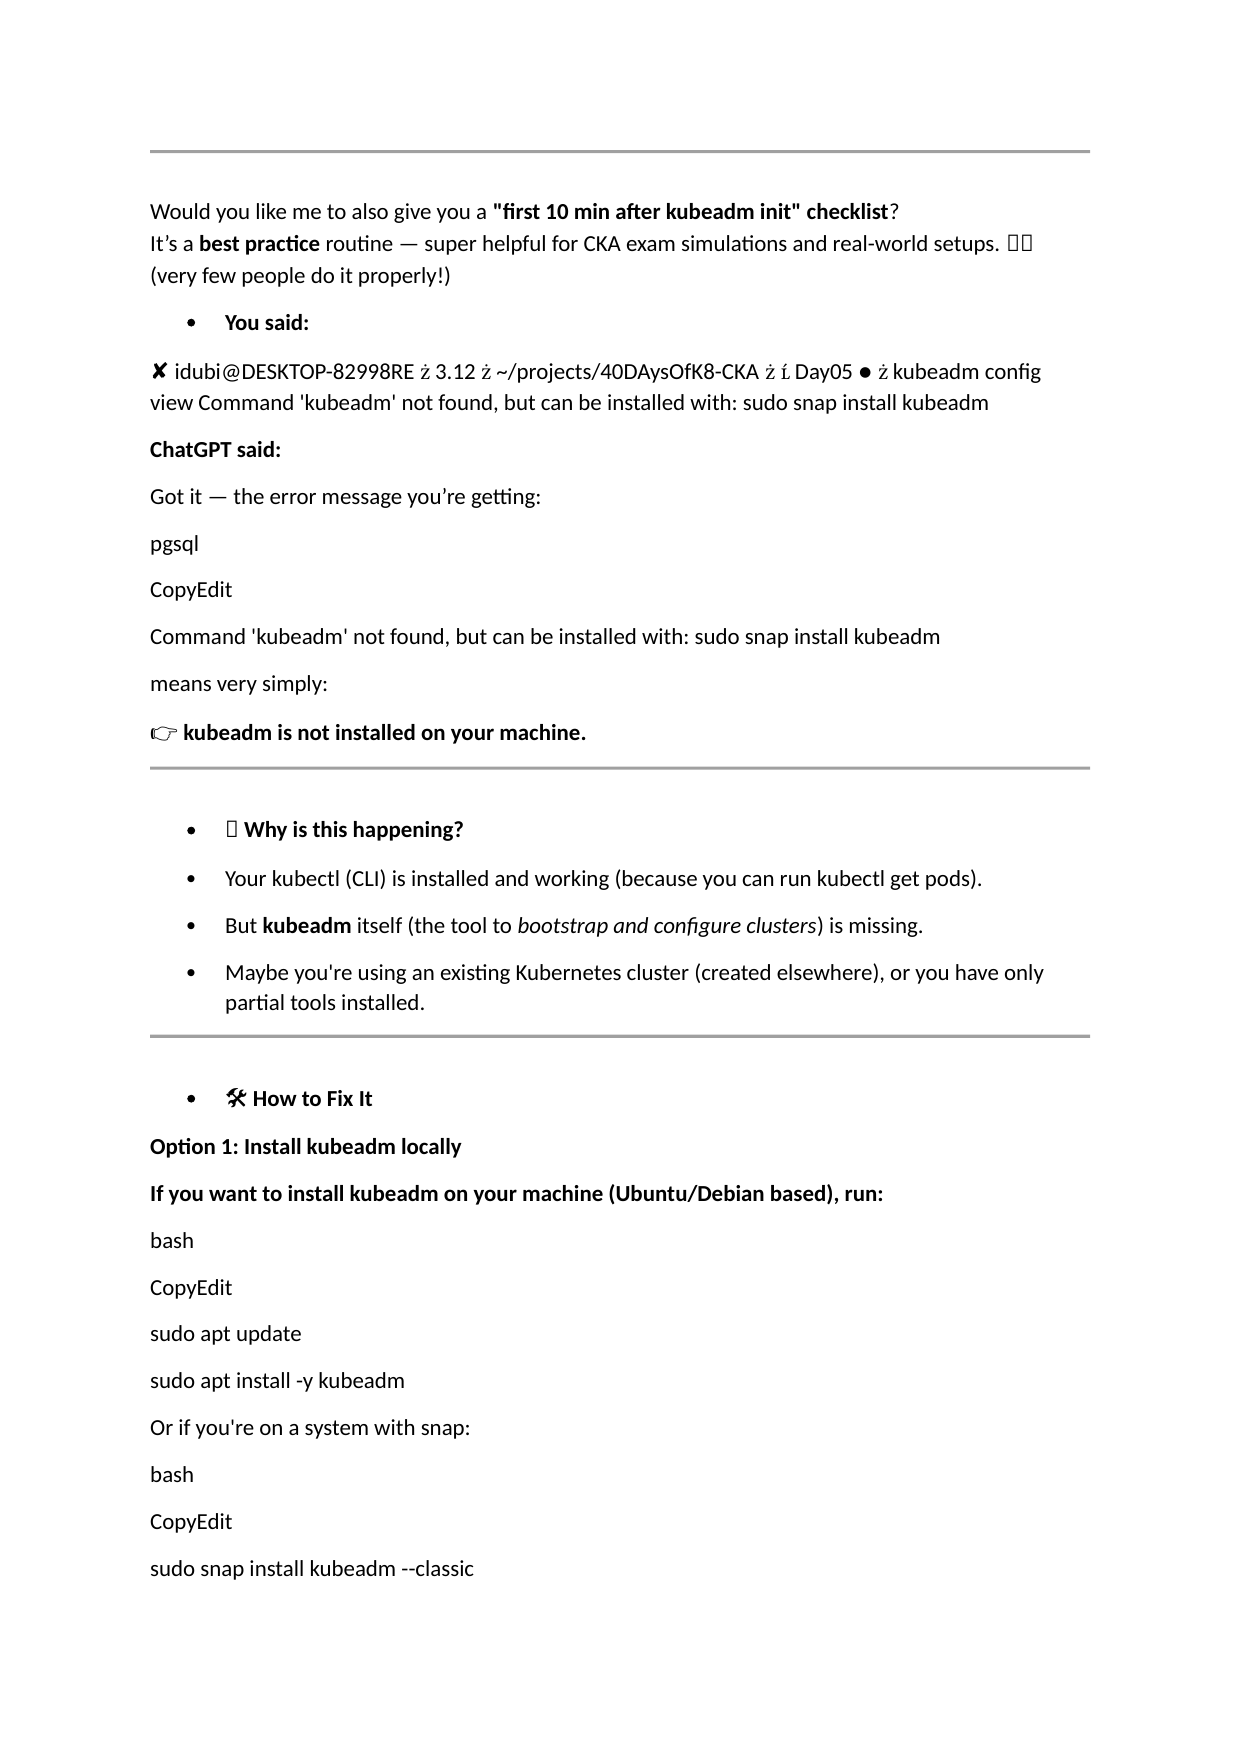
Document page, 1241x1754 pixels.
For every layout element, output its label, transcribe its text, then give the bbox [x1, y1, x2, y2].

list Your kubectl (CLI) is installed and working (because you can run kubectl get pods). [187, 864, 1090, 892]
text 👉 kubeadm is not installed on your machine. [150, 716, 1090, 747]
text ✘ idubi@DESKTOP-82998RE  3.12  ~/projects/40DAysOfK8-CKA   Day05 ●  kubeadm config view Command 'kubeadm' not found, but can be installed with: sudo snap install kubeadm [150, 354, 1090, 416]
list But kubeadm itself (the tool to bootstrap and configure clusters) is missing. [187, 911, 1090, 939]
text Option 1: Install kubeadm locally [150, 1132, 1090, 1160]
text sudo apt install -y kubeadm [150, 1366, 1090, 1394]
list 🛠️ How to Fix It [187, 1082, 1090, 1113]
text CopyEdit [150, 576, 1090, 603]
text pgsql [150, 529, 1090, 557]
text bash [150, 1226, 1090, 1254]
text sudo snap install kubeadm --classic [150, 1554, 1090, 1582]
text means very simply: [150, 669, 1090, 697]
text Or if you're on a system with snap: [150, 1413, 1090, 1441]
text bash [150, 1460, 1090, 1488]
list Maybe you're using an existing Kubernetes cluster (created elsewhere), or you have only partial tools installed. [187, 958, 1090, 1016]
text Command 'kubeadm' not found, but can be installed with: sudo snap install kubeadm [150, 622, 1090, 650]
text sudo apt update [150, 1319, 1090, 1347]
list You said: [187, 308, 1090, 336]
text CopyEdit [150, 1507, 1090, 1535]
text ChatGPT said: [150, 435, 1090, 463]
text Would you like me to also give you a "first 10 min after kubeadm init" checklist? It’s a best practice routine — super helpful for CKA exam simulations and real-world setups. 🚀✨ (very few people do it properly!) [150, 197, 1090, 289]
list 🧠 Why is this happening? [187, 813, 1090, 845]
text If you want to install kubeadm on your machine (Ubuntu/Debian based), run: [150, 1179, 1090, 1207]
text Got it — the error message you’re getting: [150, 482, 1090, 510]
text CopyEdit [150, 1273, 1090, 1301]
